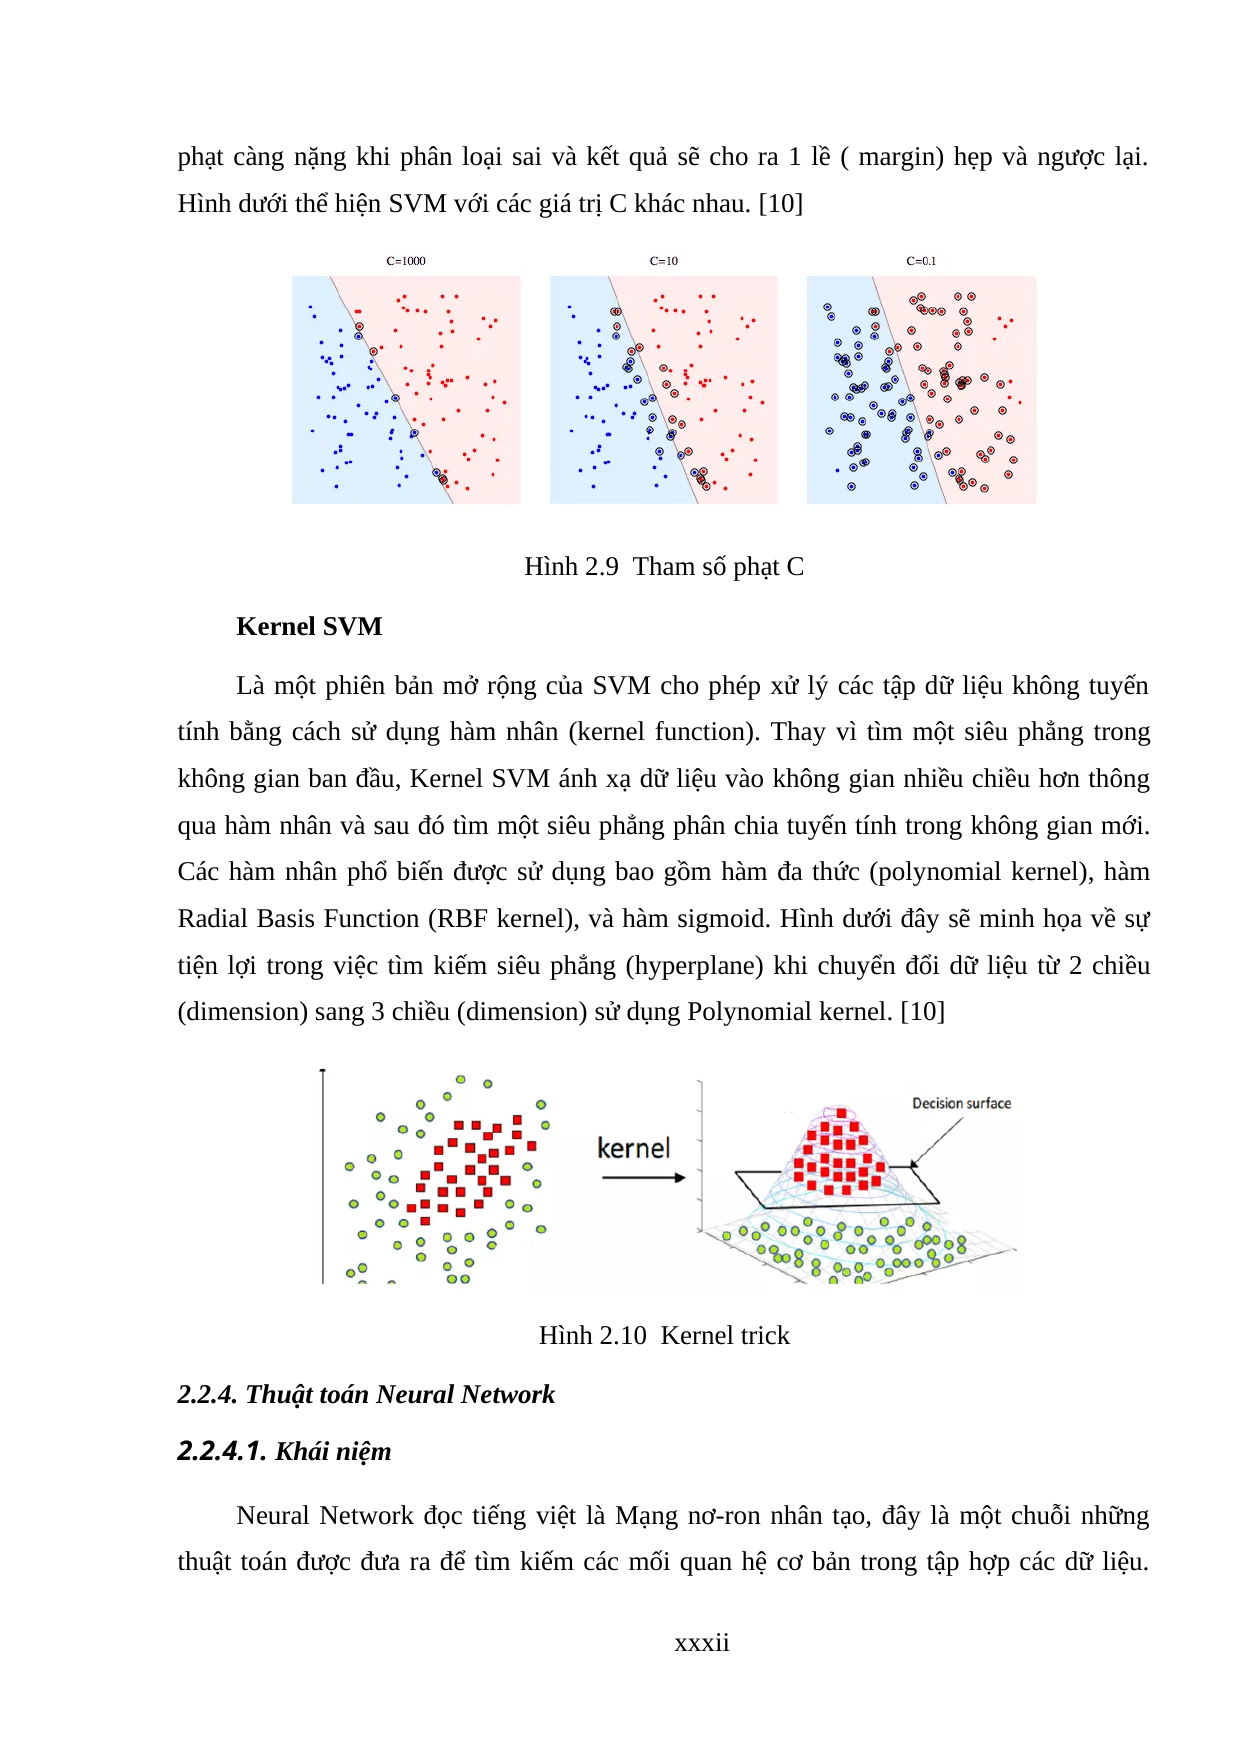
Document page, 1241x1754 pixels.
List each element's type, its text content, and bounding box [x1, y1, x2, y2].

subtitle Khái niệm [177, 1431, 1152, 1468]
subtitle Thuật toán Neural Network [177, 1378, 1152, 1409]
picture [277, 246, 1052, 523]
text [177, 140, 1152, 218]
picture [303, 1054, 1025, 1291]
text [177, 1499, 1152, 1545]
text Kernel SVM [177, 610, 1152, 641]
text Là một phiên bản mở rộng của SVM cho phép xử lý các tập dữ liệu không tuyến tính bằng cách sử dụng hàm nhân (kernel function). Thay vì tìm một siêu phẳng trong không gian ban đầu, Kernel SVM ánh xạ dữ liệu vào không gian nhiều chiều hơn thông qua hàm nhân và sau đó tìm một siêu phẳng phân chia tuyến tính trong không gian mới. Các hàm nhân phổ biến được sử dụng bao gồm hàm đa thức (polynomial kernel), hàm Radial Basis Function (RBF kernel), và hàm sigmoid. Hình dưới đây sẽ minh họa về sự tiện lợi trong việc tìm kiếm siêu phẳng (hyperplane) khi chuyển đổi dữ liệu từ 2 chiều (dimension) sang 3 chiều (dimension) sử dụng Polynomial kernel. [177, 669, 1152, 1027]
